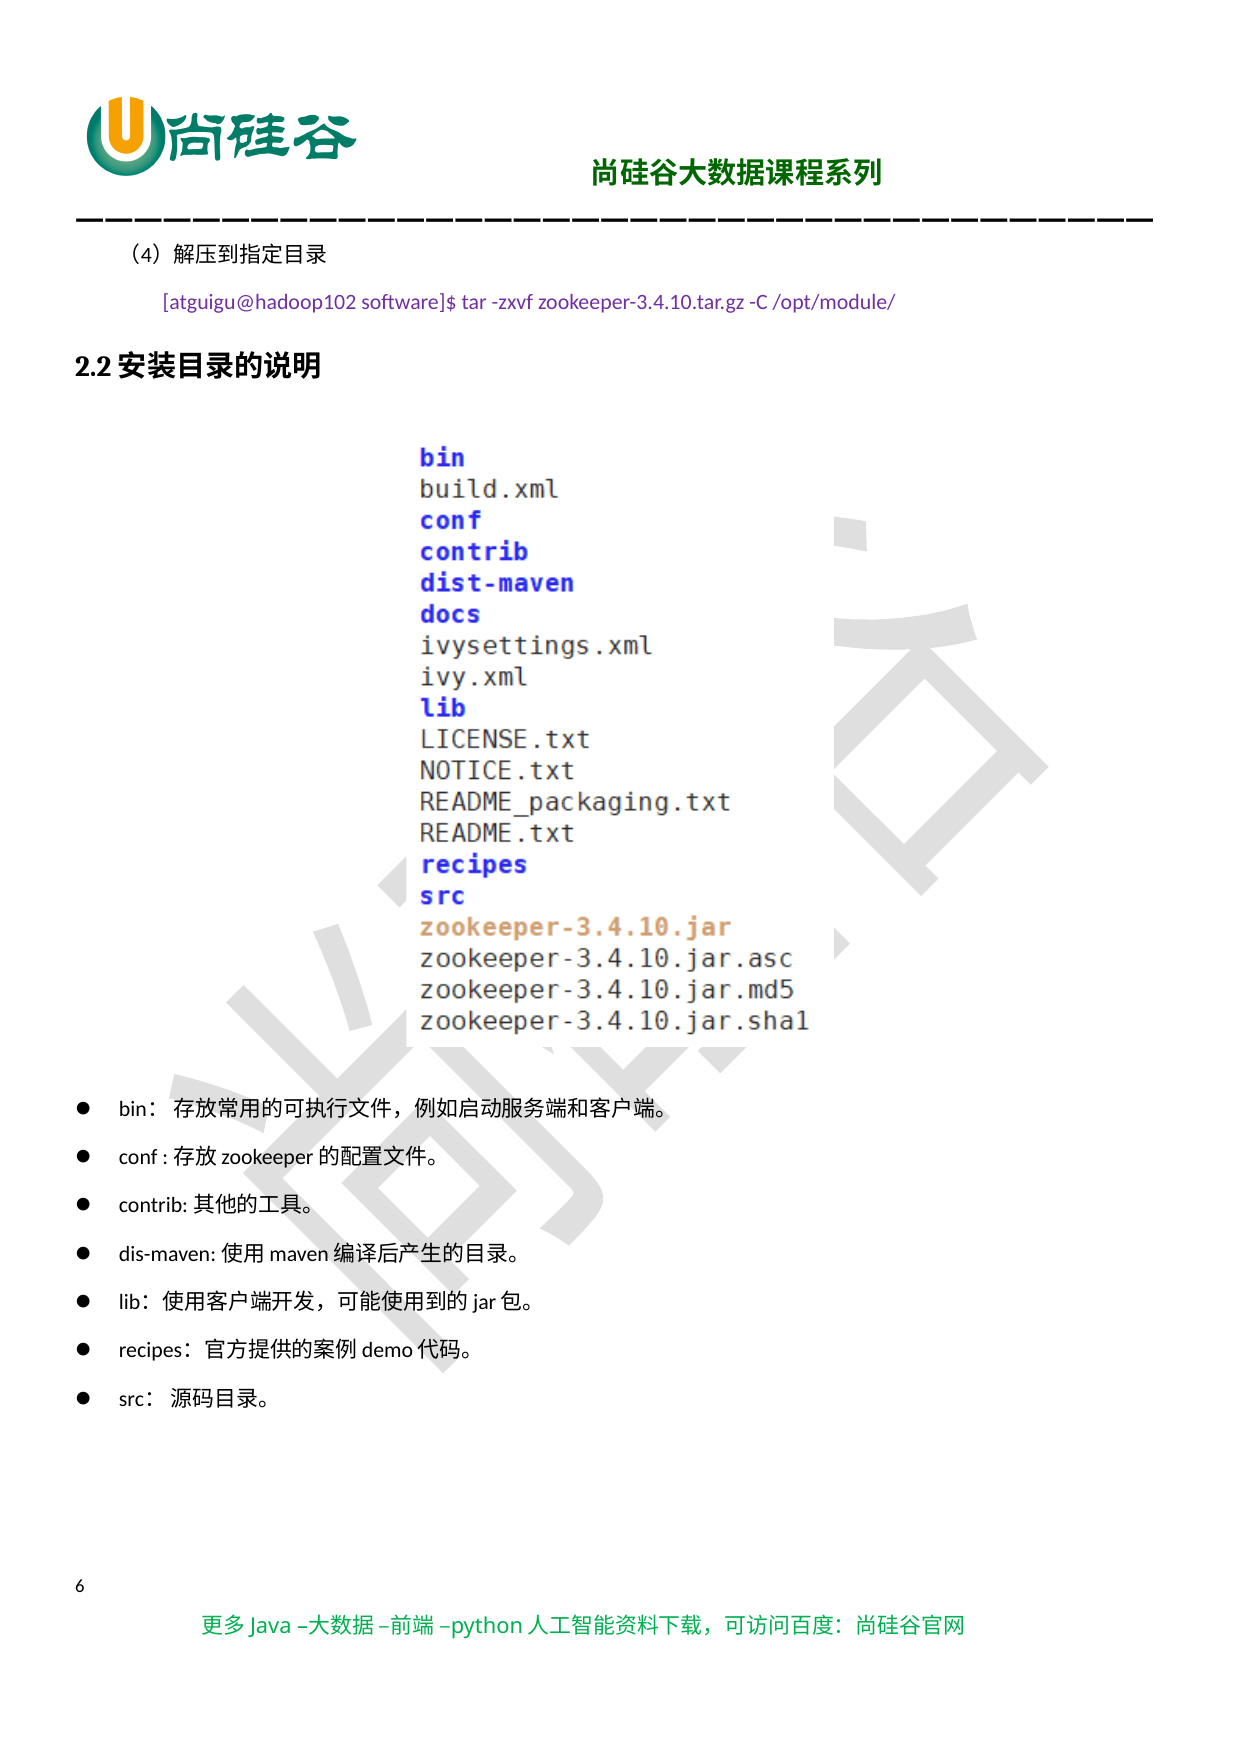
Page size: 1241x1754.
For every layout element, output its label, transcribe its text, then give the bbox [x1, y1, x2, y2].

list conf : 存放zookeeper的配置文件。 [75, 1138, 1165, 1171]
text [atguigu@hadoop102 software]$ tar -zxvf zookeeper-3.4.10.tar.gz -C /opt/module/ [156, 285, 1165, 318]
list contrib: 其他的工具。 [75, 1187, 1165, 1219]
list recipes：官方提供的案例demo代码。 [75, 1332, 1165, 1364]
list src： 源码目录。 [75, 1380, 1165, 1413]
text （4）解压到指定目录 [119, 237, 1165, 269]
list bin： 存放常用的可执行文件，例如启动服务端和客户端。 [75, 1090, 1165, 1123]
list dis-maven: 使用maven编译后产生的目录。 [75, 1235, 1165, 1268]
picture [406, 426, 834, 1047]
list lib：使用客户端开发，可能使用到的jar包。 [75, 1283, 1165, 1316]
picture [75, 88, 363, 184]
subtitle 2.2 安装目录的说明 [75, 331, 1165, 396]
